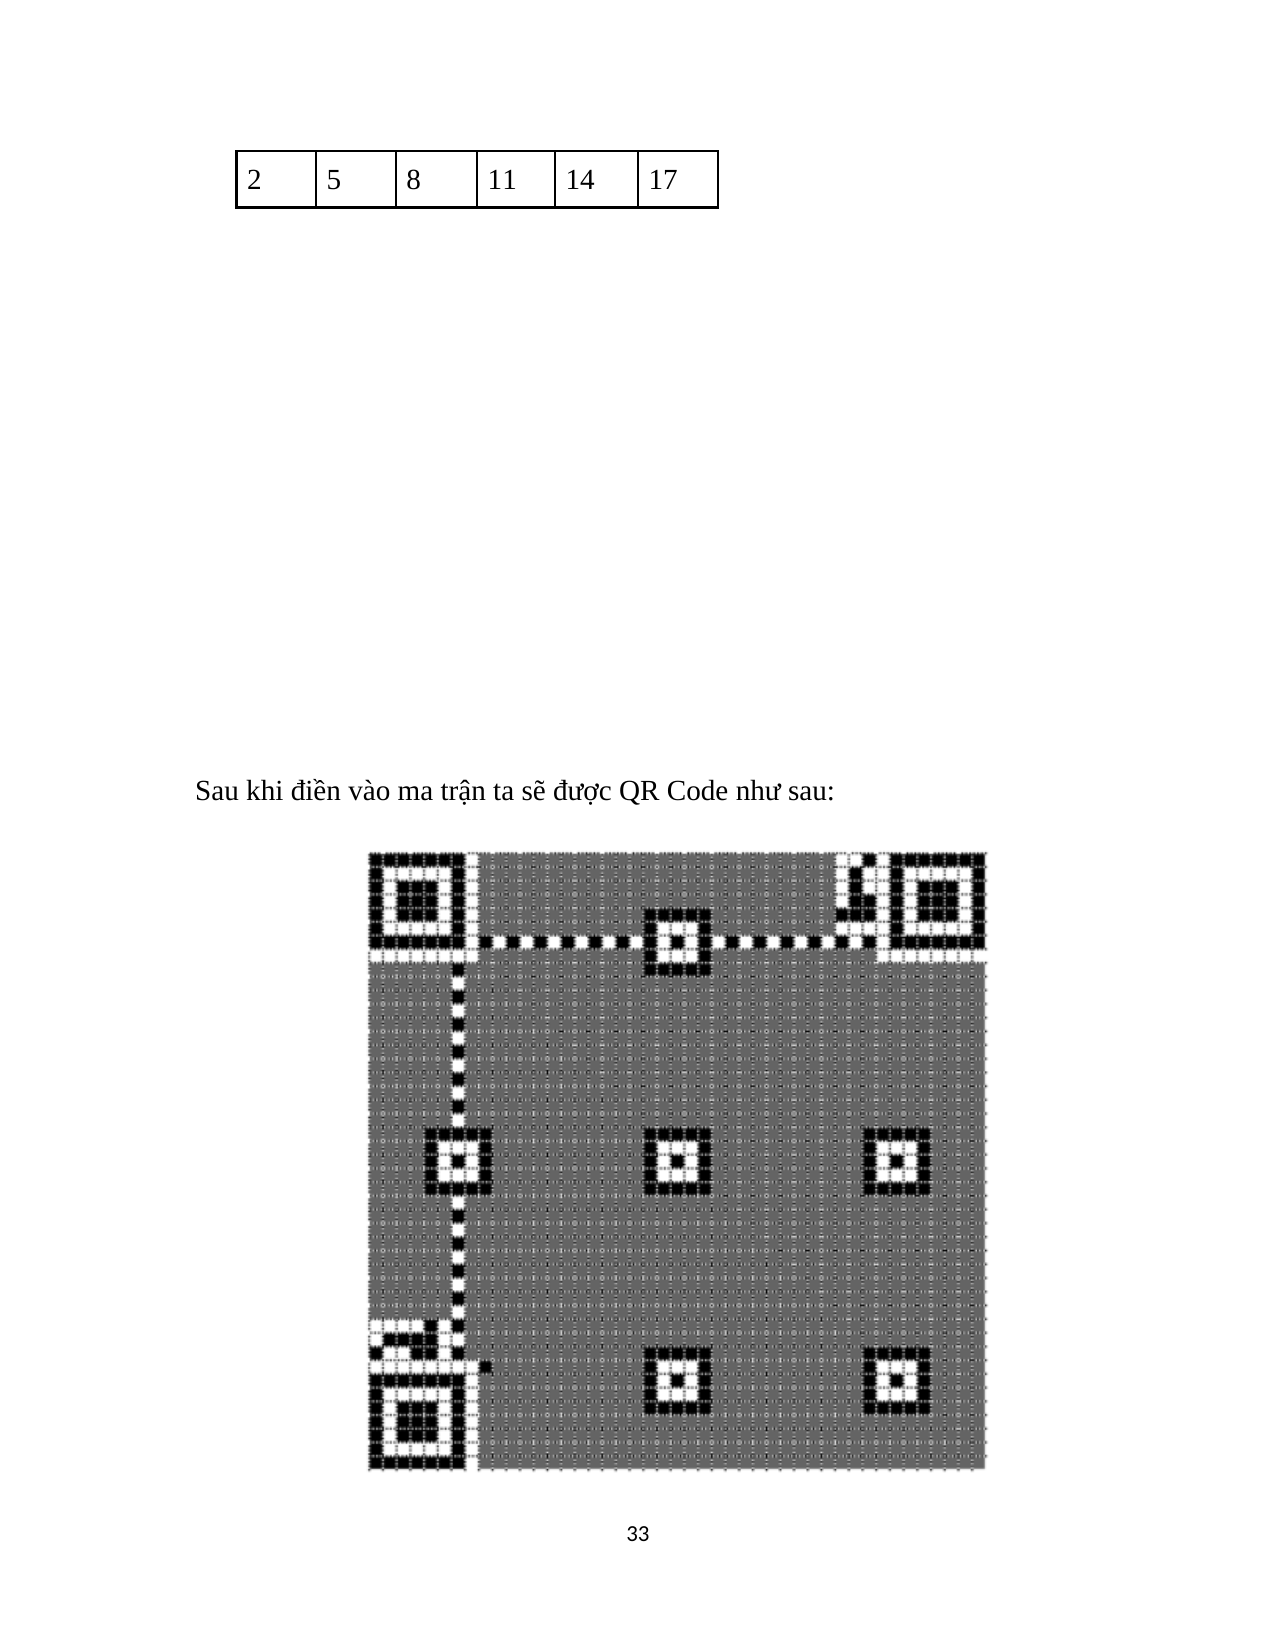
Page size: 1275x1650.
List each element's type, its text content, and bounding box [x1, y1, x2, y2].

table_cell 17 [639, 152, 717, 206]
text Sau khi điền vào ma trận ta sẽ được QR Code như sau: [195, 773, 1125, 807]
table_cell 11 [478, 152, 554, 206]
table_cell 8 [397, 152, 476, 206]
table_cell 5 [317, 152, 395, 206]
picture [356, 840, 993, 1477]
table_cell 14 [556, 152, 637, 206]
table_cell 2 [238, 152, 315, 206]
